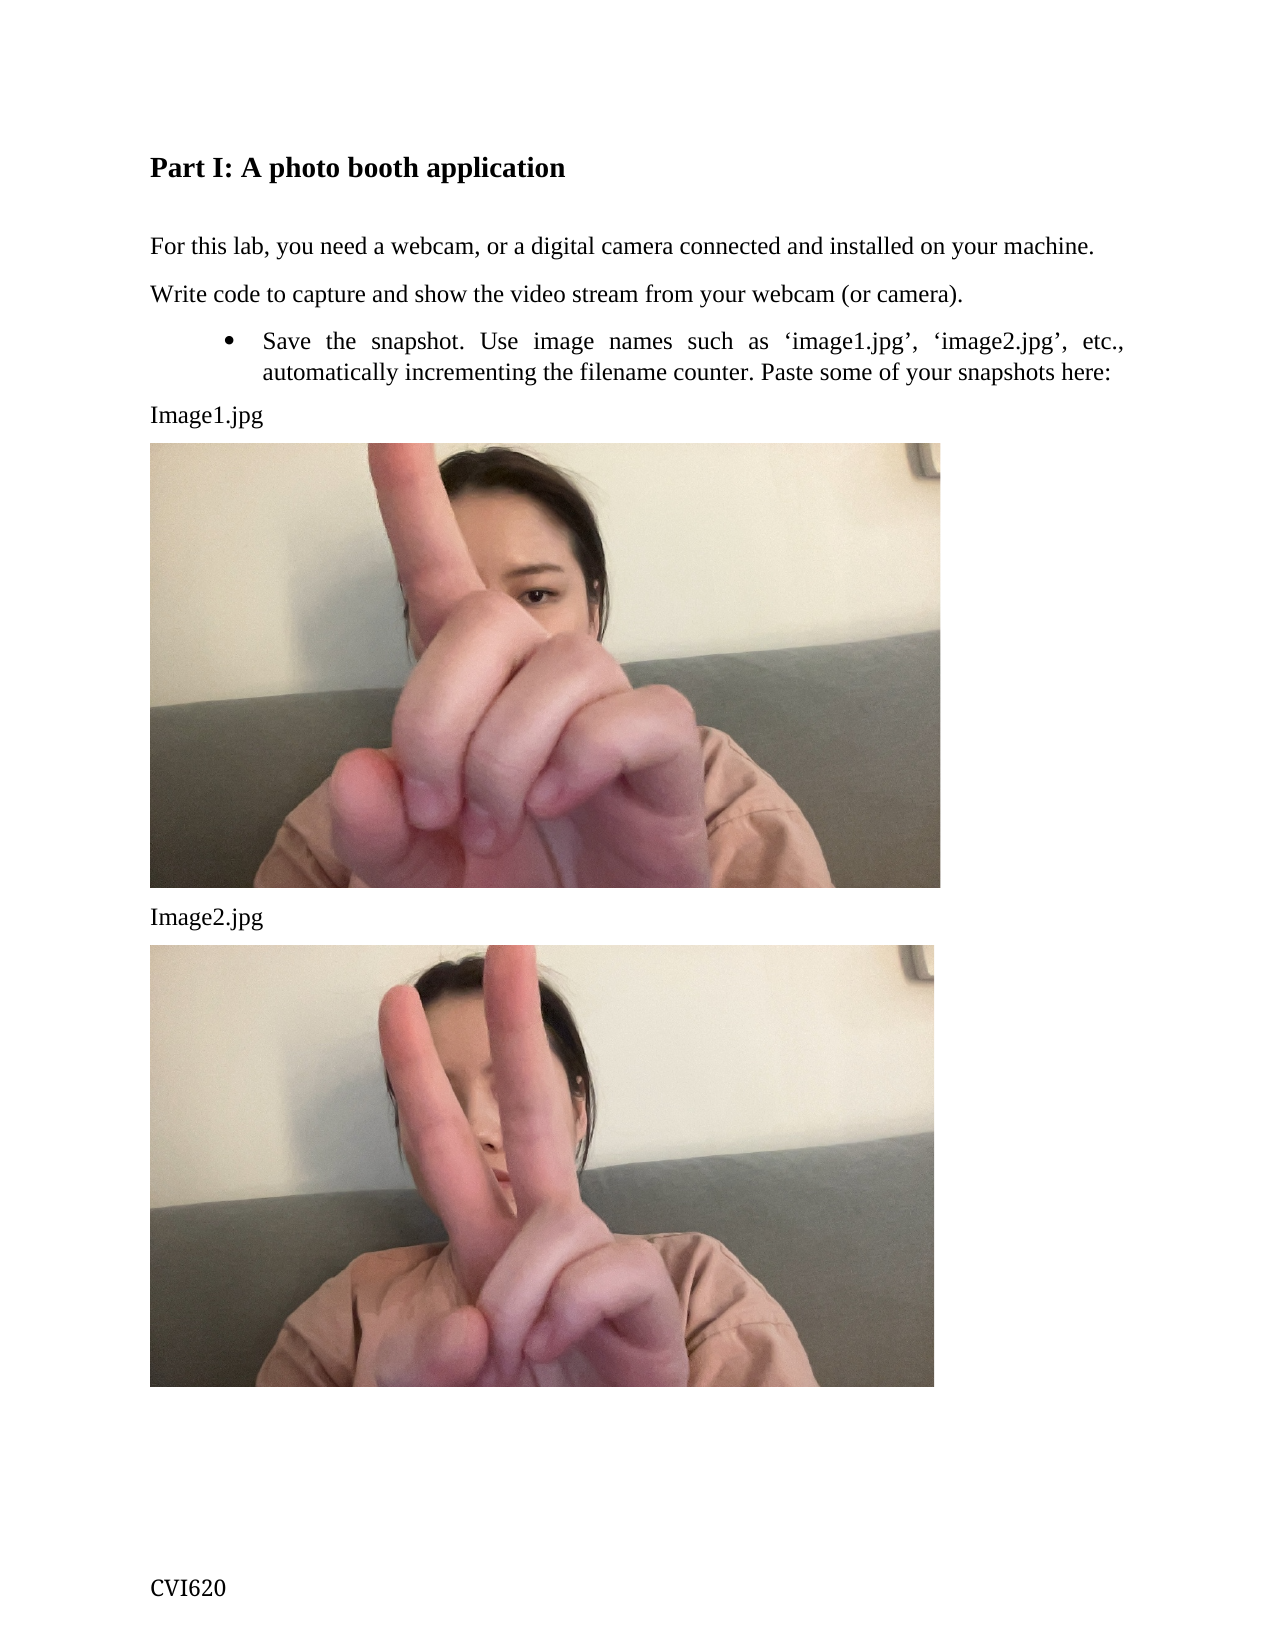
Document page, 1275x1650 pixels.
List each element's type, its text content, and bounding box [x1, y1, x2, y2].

subtitle Part I: A photo booth application [150, 150, 1125, 183]
picture [150, 443, 941, 888]
text Write code to capture and show the video stream from your webcam (or camera). [150, 279, 1125, 308]
picture [150, 945, 935, 1387]
text Image1.jpg [150, 400, 1125, 429]
text For this lab, you need a webcam, or a digital camera connected and installed on your machine. [150, 231, 1125, 260]
list Save the snapshot. Use image names such as ‘image1.jpg’, ‘image2.jpg’, etc., automatically incrementing the filename counter. Paste some of your snapshots here: [225, 326, 1125, 386]
text Image2.jpg [150, 902, 1125, 931]
